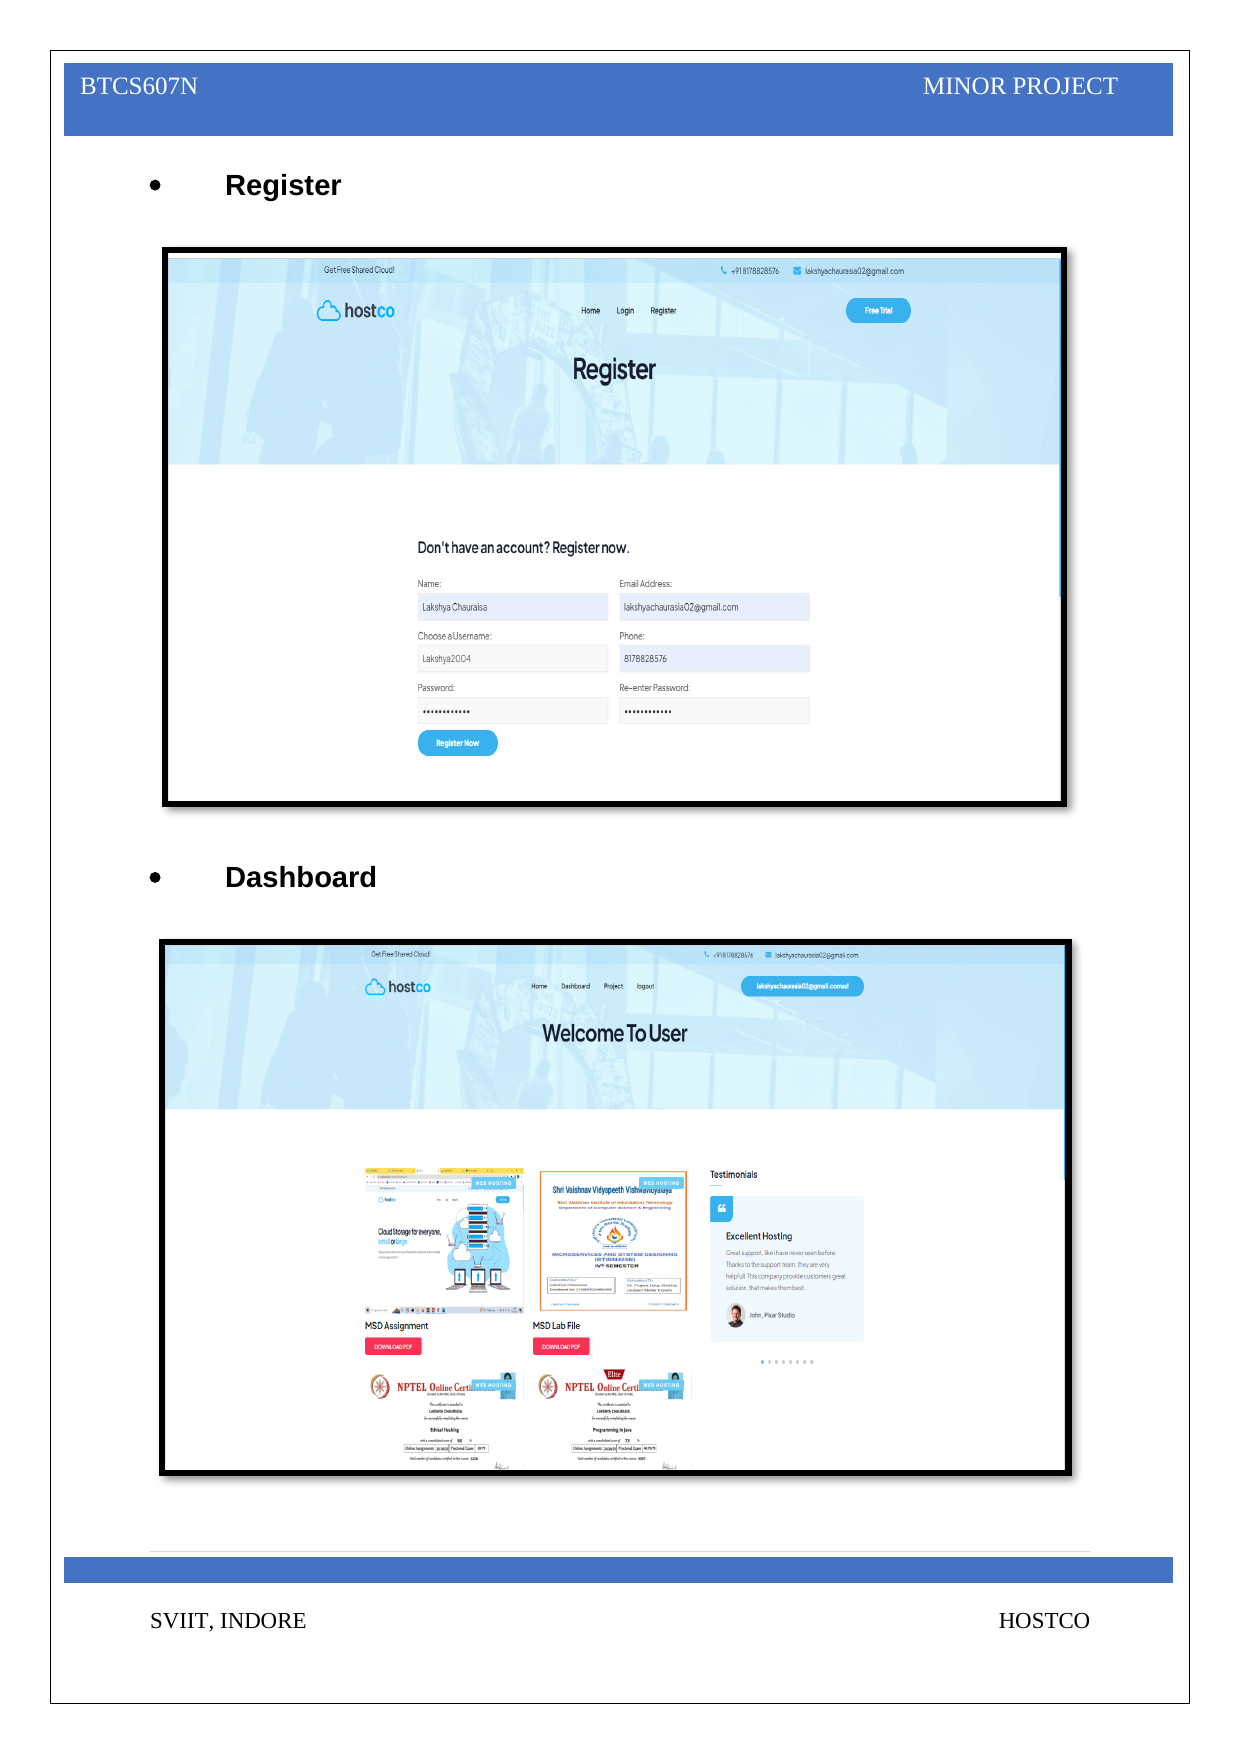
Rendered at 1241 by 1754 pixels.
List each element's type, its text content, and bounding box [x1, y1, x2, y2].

picture [168, 253, 1061, 801]
list Register [150, 168, 1090, 202]
picture [165, 945, 1065, 1470]
list Dashboard [150, 860, 1090, 894]
